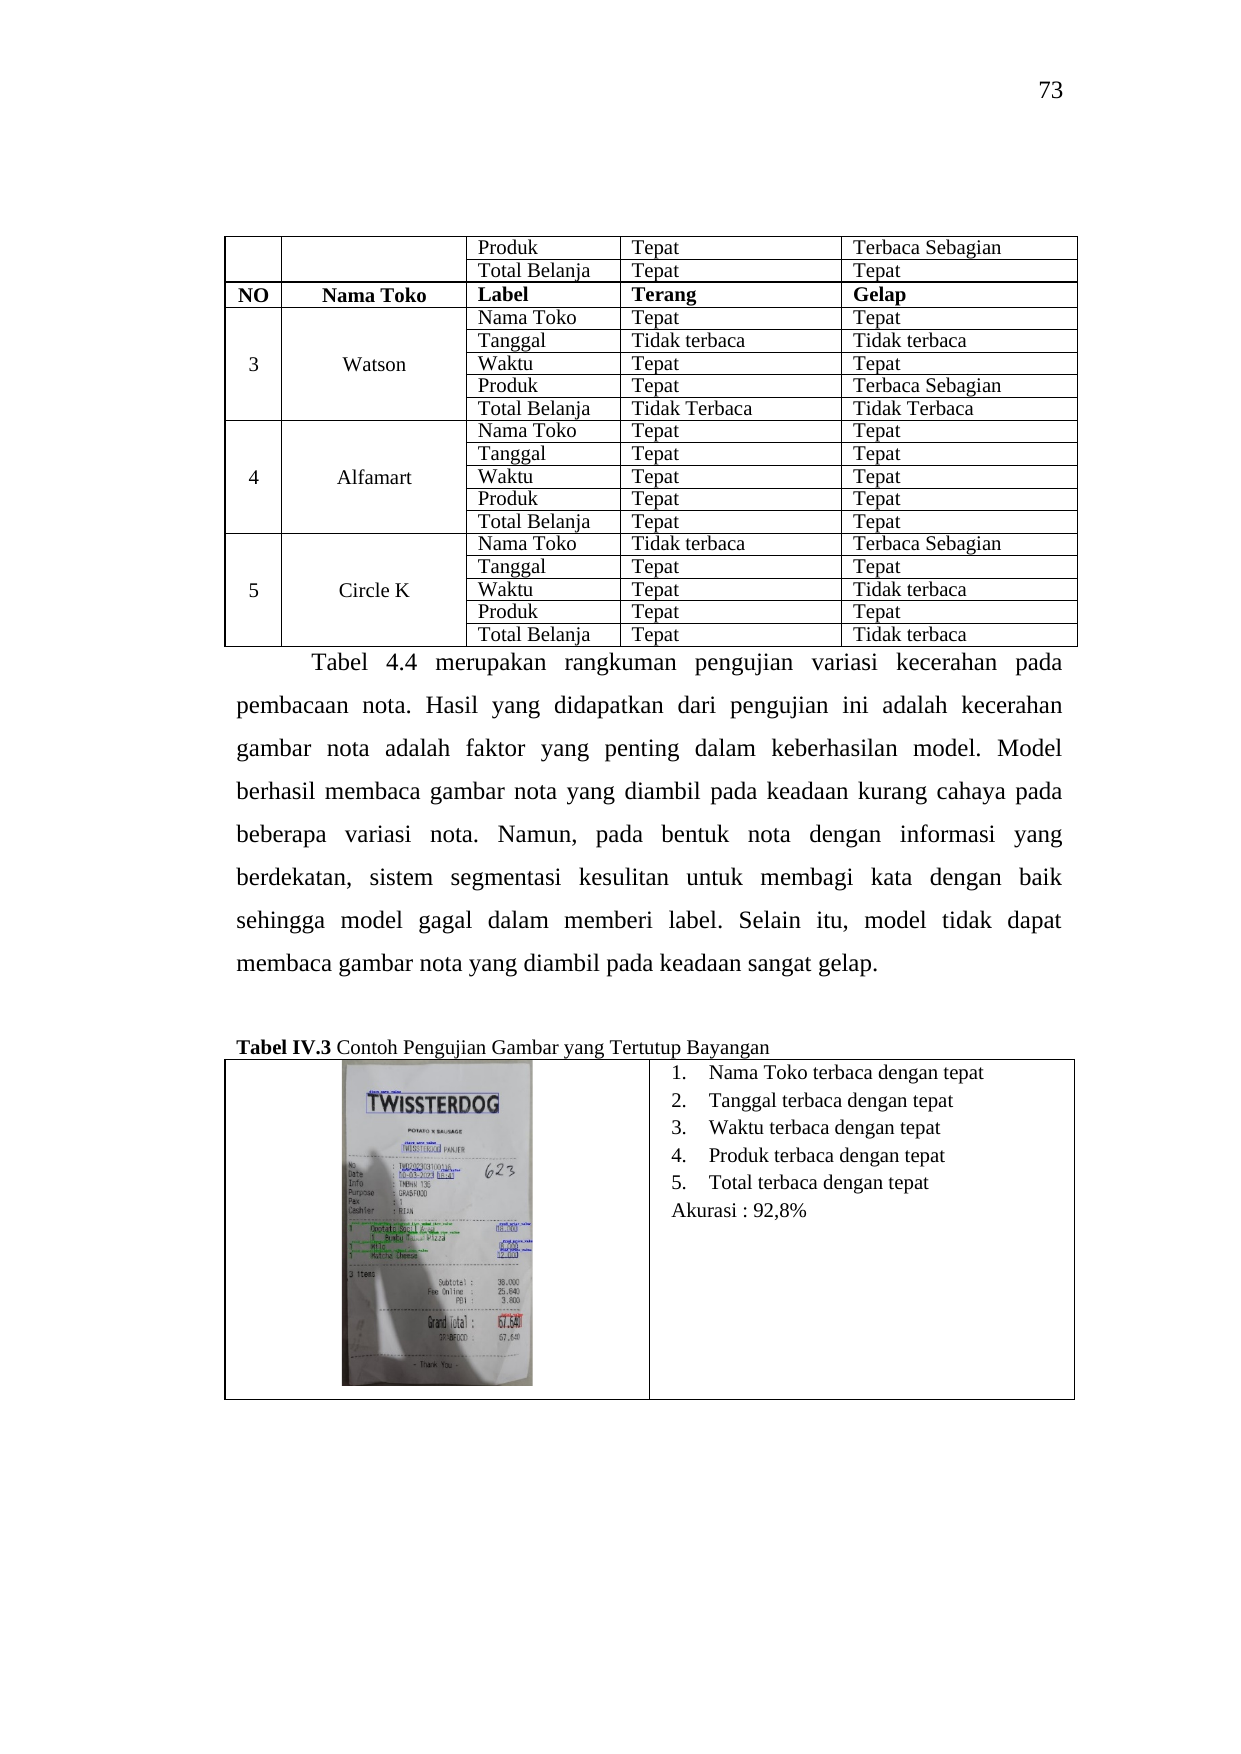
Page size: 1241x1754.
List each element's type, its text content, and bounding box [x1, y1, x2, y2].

table_cell Terbaca Sebagian [842, 534, 1077, 555]
table_cell Tepat [842, 260, 1077, 281]
table_cell Tepat [842, 421, 1077, 442]
table_cell Tepat [621, 466, 841, 487]
table_cell 4 [226, 421, 281, 533]
table_cell Total Belanja [467, 511, 620, 533]
table_cell Total Belanja [467, 624, 620, 646]
picture [341, 1060, 533, 1386]
table_header Nama Toko terbaca dengan tepat Tanggal terbaca dengan tepat Waktu terbaca dengan tepat Produk terbaca dengan tepat Total terbaca dengan tepat Akurasi : 92,8% [650, 1060, 1074, 1398]
table_cell Tepat [621, 624, 841, 646]
table_cell Label [467, 283, 620, 307]
table_cell Tidak terbaca [842, 330, 1077, 352]
table_cell Tepat [621, 443, 841, 465]
table_cell Tidak terbaca [842, 624, 1077, 646]
table_cell Tepat [842, 556, 1077, 578]
table_cell Tepat [842, 443, 1077, 465]
table_cell Nama Toko [467, 534, 620, 555]
table_cell Total Belanja [467, 260, 620, 281]
table_cell Tidak Terbaca [621, 398, 841, 419]
table_cell Tidak terbaca [842, 579, 1077, 600]
table_cell Tepat [621, 237, 841, 259]
table_cell Tepat [621, 421, 841, 442]
table_cell Waktu [467, 466, 620, 487]
table_cell Tidak terbaca [621, 330, 841, 352]
table_cell Tanggal [467, 330, 620, 352]
table_cell Nama Toko [282, 283, 466, 307]
table_cell Waktu [467, 353, 620, 374]
table_cell Tidak Terbaca [842, 398, 1077, 419]
table_cell Alfamart [282, 421, 466, 533]
table_cell Tepat [621, 489, 841, 510]
table_header [226, 1060, 649, 1398]
table_cell Terbaca Sebagian [842, 375, 1077, 397]
table_cell 3 [226, 308, 281, 419]
table_cell Watson [282, 308, 466, 419]
table_cell Tepat [621, 511, 841, 533]
table_cell Tanggal [467, 443, 620, 465]
table_cell Tepat [842, 489, 1077, 510]
table_cell Tepat [842, 601, 1077, 623]
table_cell Produk [467, 375, 620, 397]
table_cell Nama Toko [467, 421, 620, 442]
table_cell Produk [467, 237, 620, 259]
table_cell Tepat [842, 353, 1077, 374]
table_cell Tepat [621, 260, 841, 281]
table_cell 5 [226, 534, 281, 646]
table_cell Waktu [467, 579, 620, 600]
table_cell Terbaca Sebagian [842, 237, 1077, 259]
table_cell Produk [467, 489, 620, 510]
table_cell Tanggal [467, 556, 620, 578]
text Tabel 4.4 merupakan rangkuman pengujian variasi kecerahan pada pembacaan nota. Hasil yang didapatkan dari pengujian ini adalah kecerahan gambar nota adalah faktor yang penting dalam keberhasilan model. Model berhasil membaca gambar nota yang diambil pada keadaan kurang cahaya pada beberapa variasi nota. Namun, pada bentuk nota dengan informasi yang berdekatan, sistem segmentasi kesulitan untuk membagi kata dengan baik sehingga model gagal dalam memberi label. Selain itu, model tidak dapat membaca gambar nota yang diambil pada keadaan sangat gelap. [236, 647, 1063, 977]
table_cell Tepat [842, 511, 1077, 533]
text Contoh Pengujian Gambar yang Tertutup Bayangan [236, 1035, 1063, 1059]
table_cell Tepat [621, 556, 841, 578]
table_cell Nama Toko [467, 308, 620, 329]
table_cell Tepat [621, 353, 841, 374]
table_cell NO [226, 283, 281, 307]
table_cell Tepat [621, 601, 841, 623]
table_cell Produk [467, 601, 620, 623]
table_cell Tepat [842, 466, 1077, 487]
table_cell Terang [621, 283, 841, 307]
table_cell Tidak terbaca [621, 534, 841, 555]
table_cell Circle K [282, 534, 466, 646]
table_cell Tepat [621, 308, 841, 329]
table_cell Total Belanja [467, 398, 620, 419]
table_cell Tepat [621, 375, 841, 397]
table_cell Tepat [842, 308, 1077, 329]
table_cell Tepat [621, 579, 841, 600]
table_cell Gelap [842, 283, 1077, 307]
